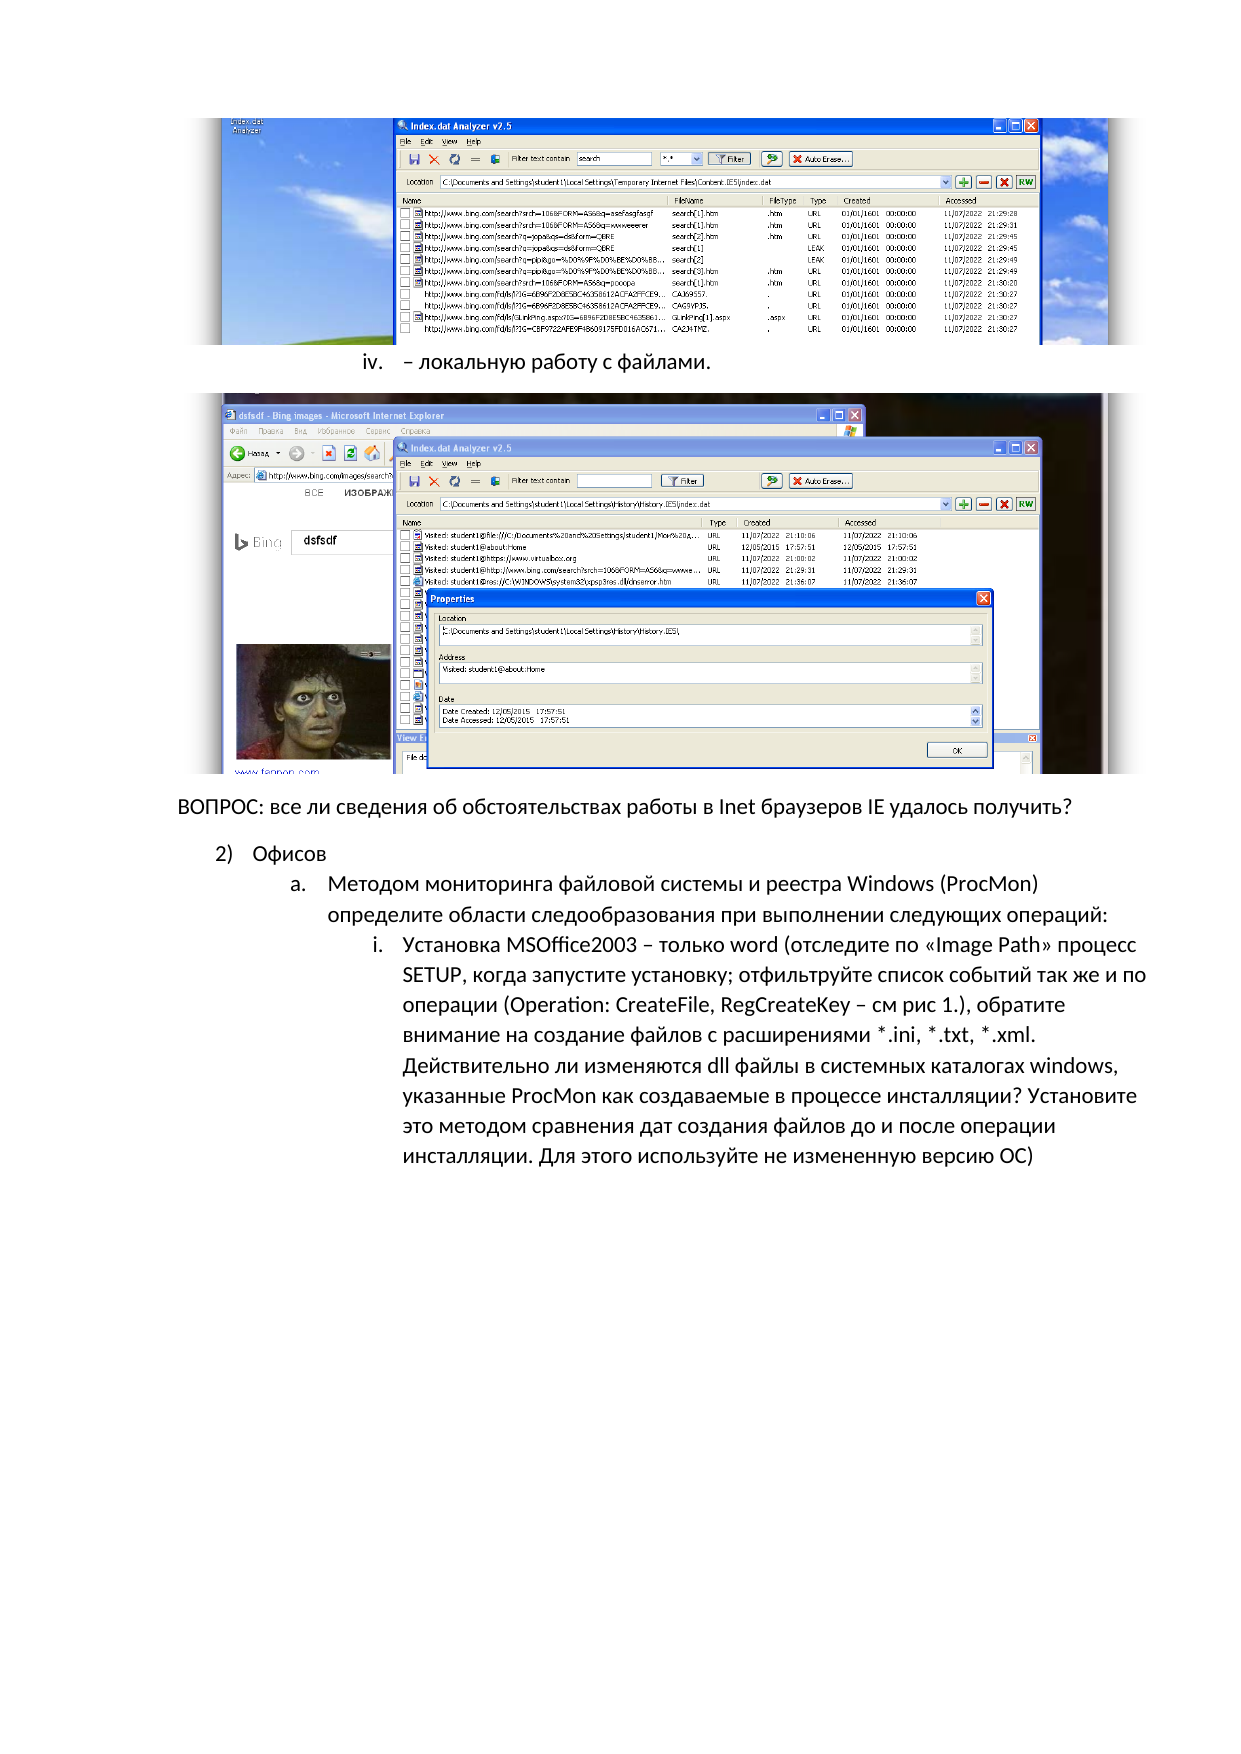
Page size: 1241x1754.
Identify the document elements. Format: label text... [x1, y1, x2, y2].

list – локальную работу с файлами. [383, 347, 1152, 375]
list Офисов [215, 839, 1152, 867]
list Методом мониторинга файловой системы и реестра Windows (ProcMon) определите области следообразования при выполнении следующих операций: [290, 869, 1152, 928]
picture [177, 393, 1152, 774]
text ВОПРОС: все ли сведения об обстоятельствах работы в Inet браузеров IE удалось получить? [177, 792, 1152, 821]
picture [177, 118, 1152, 345]
list Установка MSOffice2003 – только word (отследите по «Image Path» процесс SETUP, когда запустите установку; отфильтруйте список событий так же и по операции (Operation: CreateFile, RegCreateKey – см рис 1.), обратите внимание на создание файлов с расширениями *.ini, *.txt, *.xml. Действительно ли изменяются dll файлы в системных каталогах windows, указанные ProcMon как создаваемые в процессе инсталляции? Установите это методом сравнения дат создания файлов до и после операции инсталляции. Для этого используйте не измененную версию ОС) [383, 930, 1152, 1169]
